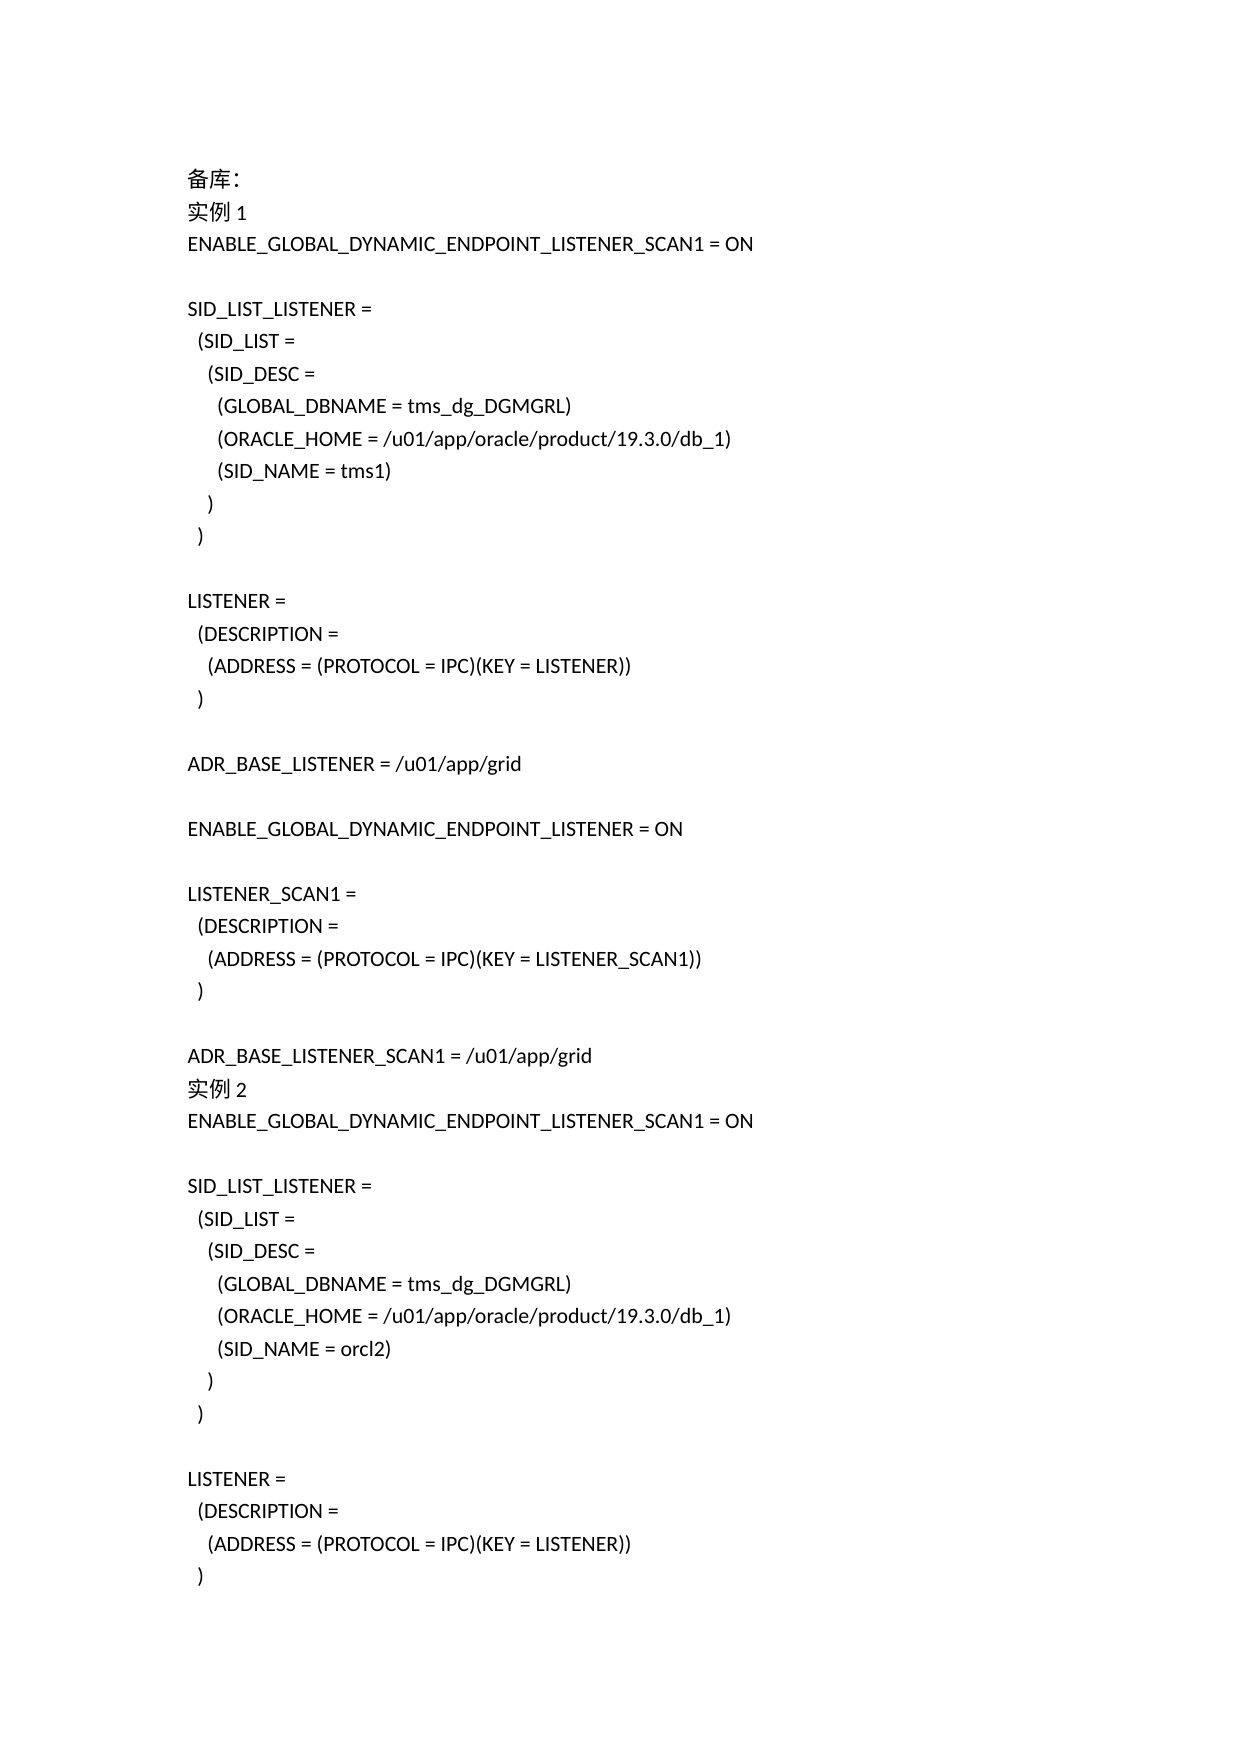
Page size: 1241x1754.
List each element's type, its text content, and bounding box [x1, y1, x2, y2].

text (DESCRIPTION = [187, 1494, 1053, 1527]
text (ORACLE_HOME = /u01/app/oracle/product/19.3.0/db_1) [187, 422, 1053, 454]
text ) [187, 682, 1053, 714]
text 实例1 [187, 194, 1053, 227]
text (ORACLE_HOME = /u01/app/oracle/product/19.3.0/db_1) [187, 1299, 1053, 1332]
text (ADDRESS = (PROTOCOL = IPC)(KEY = LISTENER)) [187, 649, 1053, 682]
text (ADDRESS = (PROTOCOL = IPC)(KEY = LISTENER_SCAN1)) [187, 942, 1053, 974]
text LISTENER = [187, 584, 1053, 617]
text ENABLE_GLOBAL_DYNAMIC_ENDPOINT_LISTENER_SCAN1 = ON [187, 1104, 1053, 1137]
text (SID_LIST = [187, 1202, 1053, 1234]
text SID_LIST_LISTENER = [187, 292, 1053, 324]
text ADR_BASE_LISTENER = /u01/app/grid [187, 747, 1053, 779]
text ENABLE_GLOBAL_DYNAMIC_ENDPOINT_LISTENER = ON [187, 812, 1053, 844]
text ) [187, 519, 1053, 552]
text (SID_LIST = [187, 324, 1053, 357]
text ADR_BASE_LISTENER_SCAN1 = /u01/app/grid [187, 1039, 1053, 1072]
text ) [187, 1364, 1053, 1397]
text 备库： [187, 162, 1053, 194]
text ) [187, 1397, 1053, 1429]
text (GLOBAL_DBNAME = tms_dg_DGMGRL) [187, 1267, 1053, 1299]
text LISTENER = [187, 1462, 1053, 1494]
text ) [187, 974, 1053, 1007]
text (SID_DESC = [187, 357, 1053, 389]
text (SID_NAME = tms1) [187, 454, 1053, 487]
text ) [187, 1559, 1053, 1592]
text SID_LIST_LISTENER = [187, 1169, 1053, 1202]
text 实例2 [187, 1072, 1053, 1104]
text LISTENER_SCAN1 = [187, 877, 1053, 909]
text (DESCRIPTION = [187, 909, 1053, 942]
text (SID_DESC = [187, 1234, 1053, 1267]
text ENABLE_GLOBAL_DYNAMIC_ENDPOINT_LISTENER_SCAN1 = ON [187, 227, 1053, 259]
text (SID_NAME = orcl2) [187, 1332, 1053, 1364]
text (DESCRIPTION = [187, 617, 1053, 649]
text (ADDRESS = (PROTOCOL = IPC)(KEY = LISTENER)) [187, 1527, 1053, 1559]
text (GLOBAL_DBNAME = tms_dg_DGMGRL) [187, 389, 1053, 422]
text ) [187, 487, 1053, 519]
